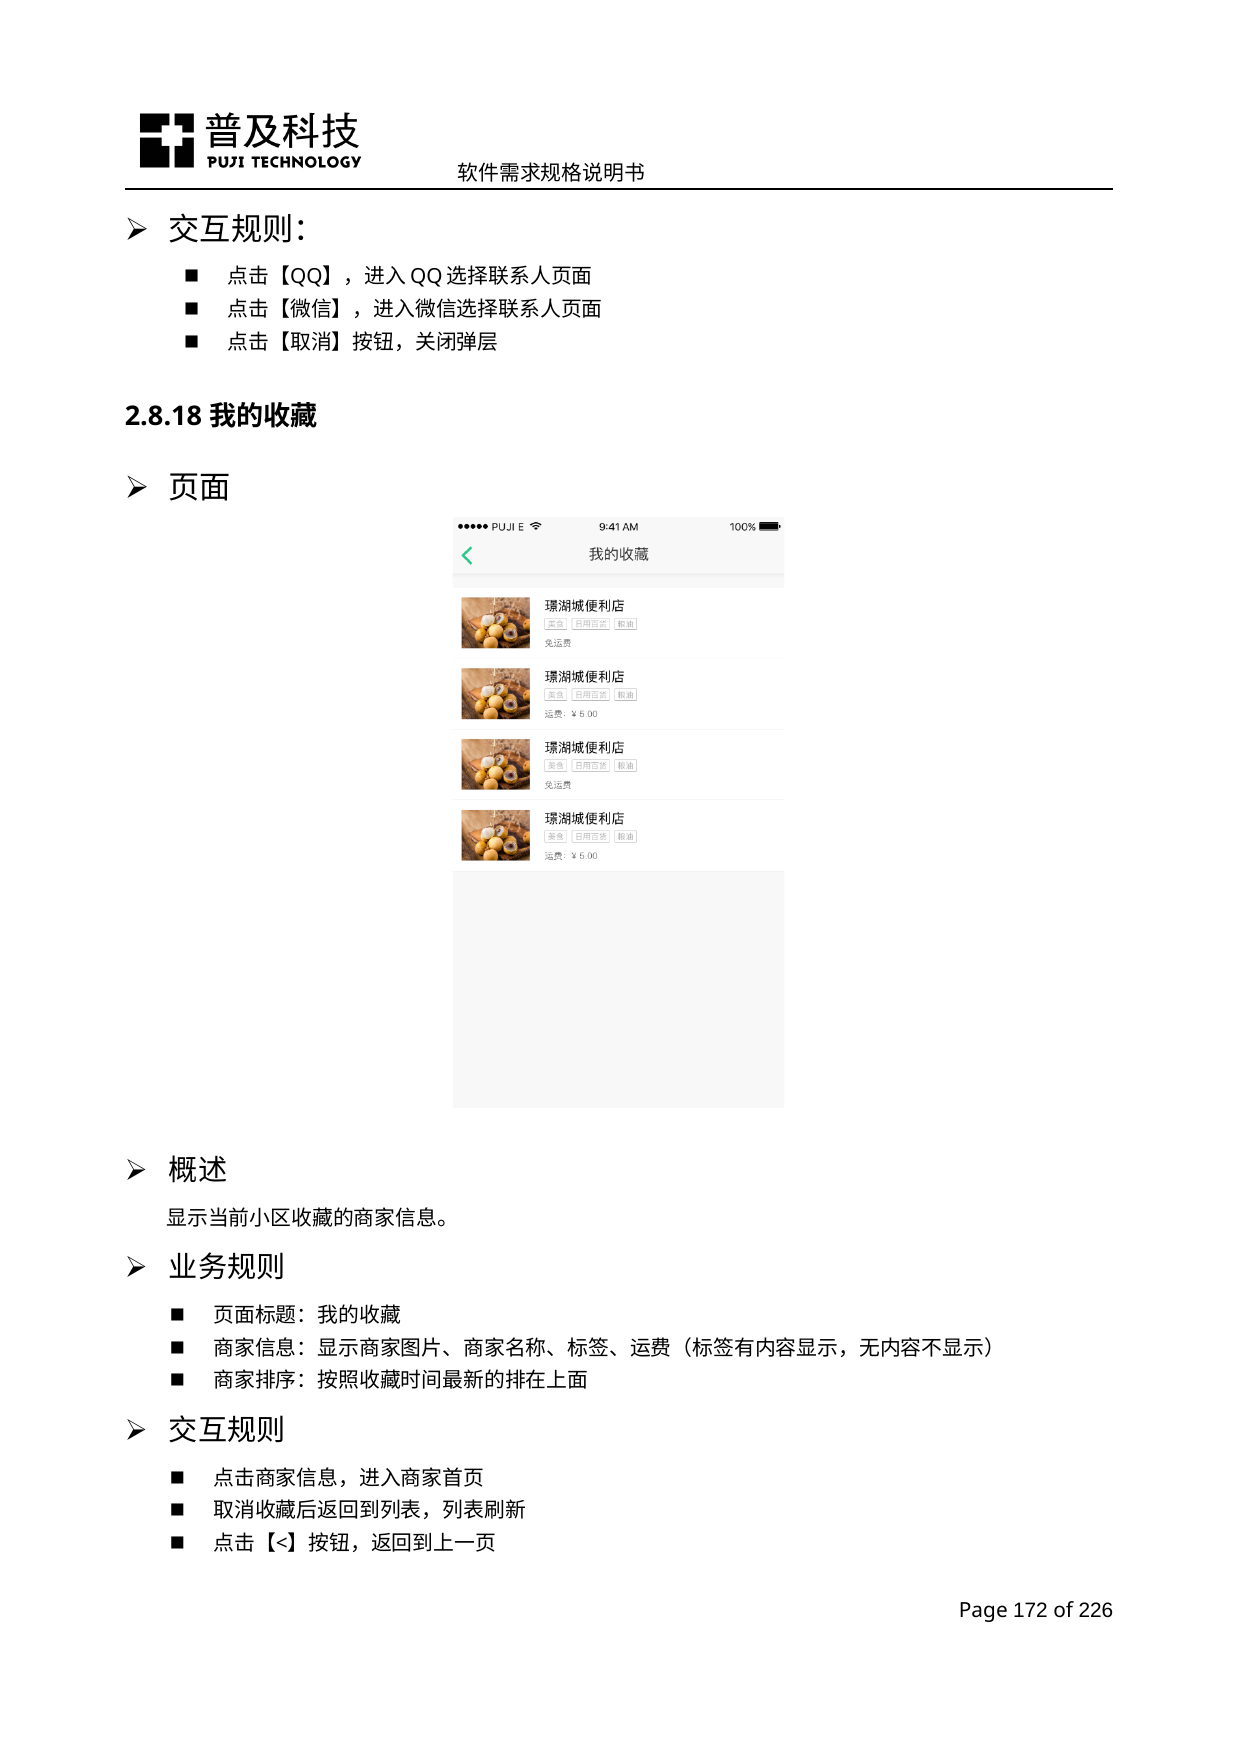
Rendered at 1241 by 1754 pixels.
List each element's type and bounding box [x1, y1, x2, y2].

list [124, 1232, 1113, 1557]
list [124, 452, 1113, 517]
picture [452, 517, 785, 1108]
picture [124, 103, 365, 180]
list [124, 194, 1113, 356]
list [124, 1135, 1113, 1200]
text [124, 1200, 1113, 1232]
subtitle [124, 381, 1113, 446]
